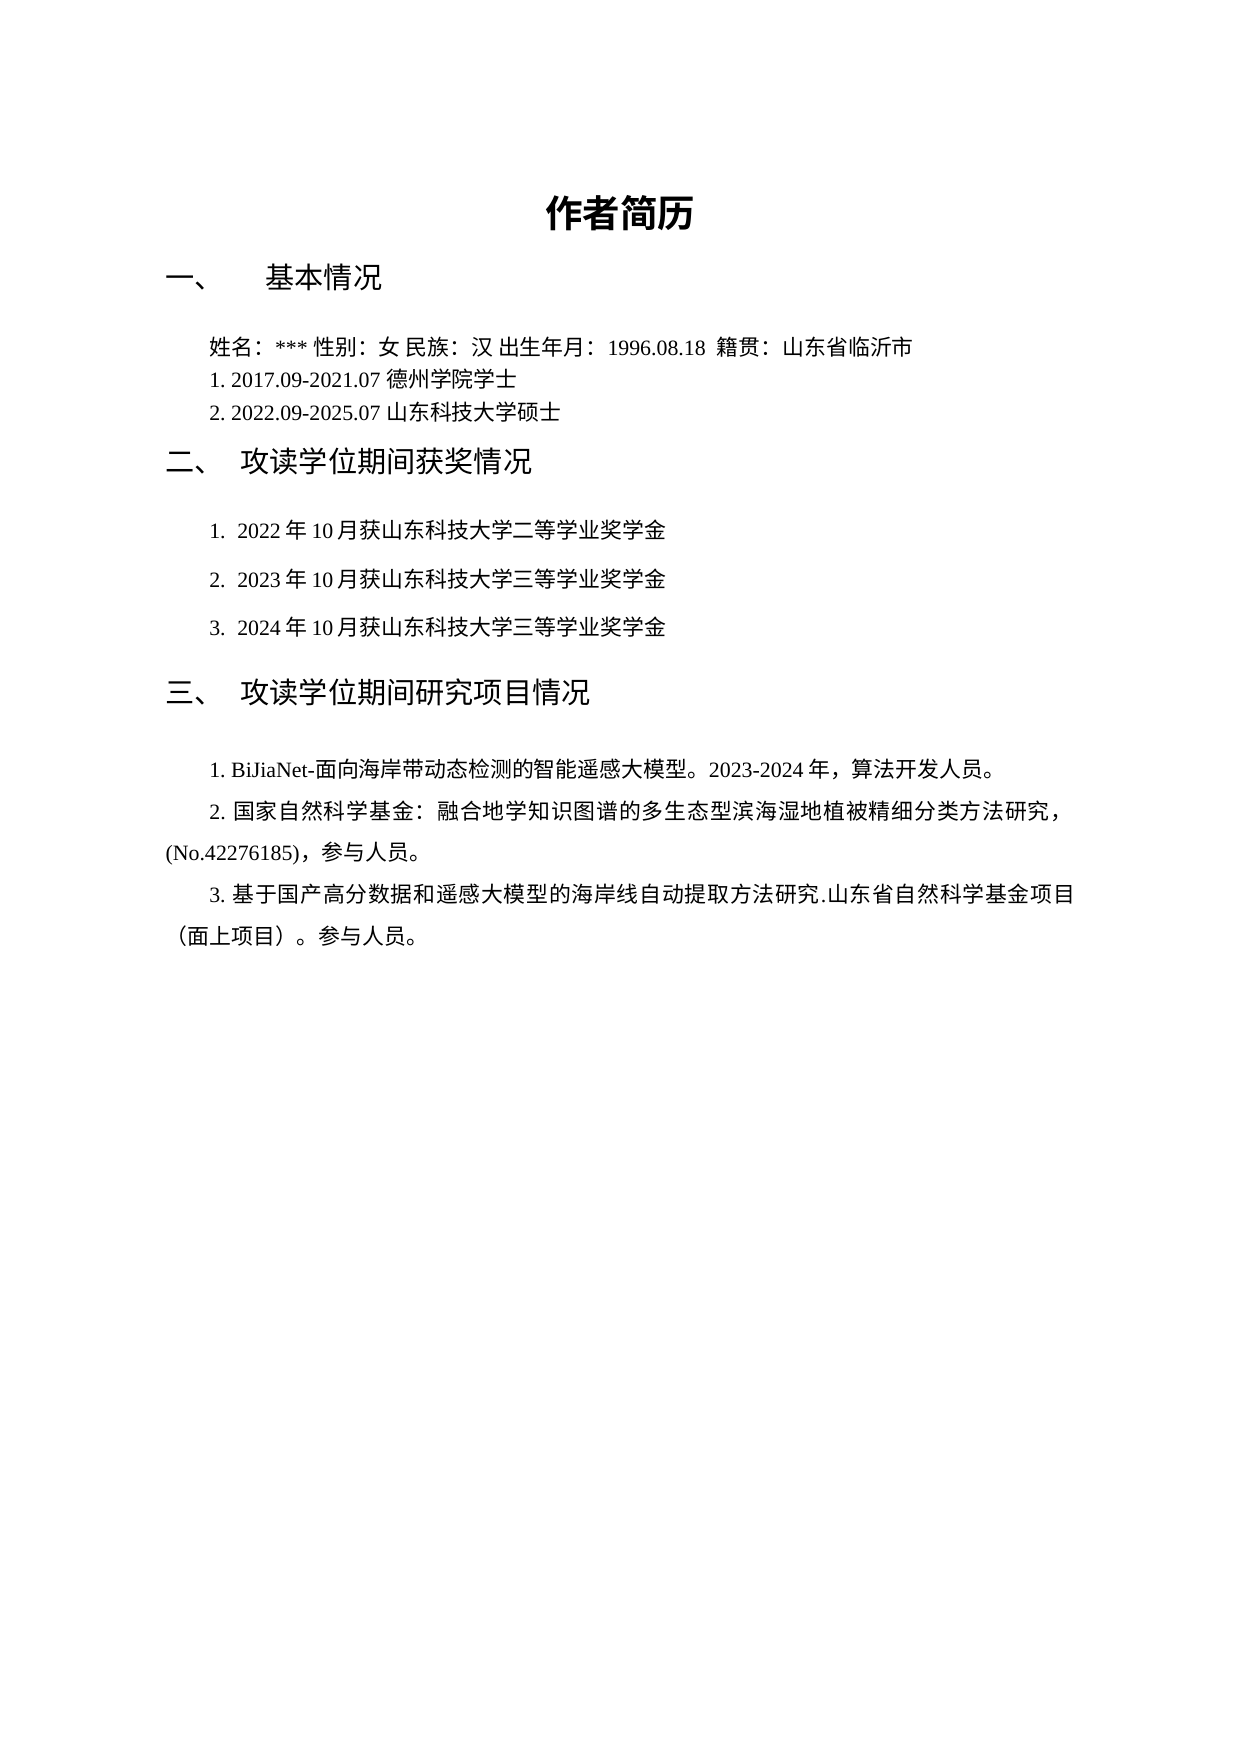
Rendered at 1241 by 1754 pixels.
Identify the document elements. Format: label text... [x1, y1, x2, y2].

list 2023年10月获山东科技大学三等学业奖学金 [165, 561, 1075, 594]
list 姓名：*** 性别：女 民族：汉 出生年月：1996.08.18 籍贯：山东省临沂市 [165, 329, 1075, 362]
subtitle 作者简历 [165, 178, 1075, 243]
text 3. 基于国产高分数据和遥感大模型的海岸线自动提取方法研究.山东省自然科学基金项目（面上项目）。参与人员。 [165, 869, 1075, 952]
text 1. BiJiaNet-面向海岸带动态检测的智能遥感大模型。2023-2024年，算法开发人员。 [165, 744, 1075, 786]
list 基本情况 [165, 243, 1075, 308]
text 1. 2017.09-2021.07 德州学院学士 [165, 362, 1075, 394]
list 2. 2022.09-2025.07 山东科技大学硕士 [165, 394, 1075, 427]
list 攻读学位期间获奖情况 [165, 427, 1075, 492]
list 2024年10月获山东科技大学三等学业奖学金 [165, 610, 1075, 642]
text 2. 国家自然科学基金：融合地学知识图谱的多生态型滨海湿地植被精细分类方法研究，(No.42276185)，参与人员。 [165, 786, 1075, 869]
list 攻读学位期间研究项目情况 [165, 658, 1075, 723]
list 2022年10月获山东科技大学二等学业奖学金 [165, 513, 1075, 546]
